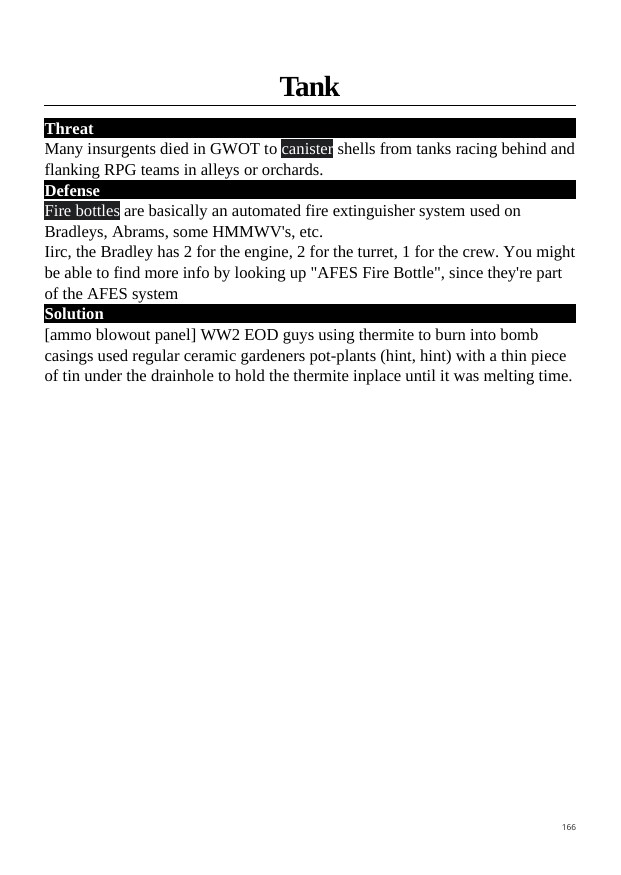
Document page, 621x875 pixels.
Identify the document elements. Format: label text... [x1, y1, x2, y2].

subtitle Tank [44, 69, 576, 105]
subtitle Threat [44, 118, 576, 138]
text Many insurgents died in GWOT to canister shells from tanks racing behind and flanking RPG teams in alleys or orchards. [44, 139, 576, 179]
text [ammo blowout panel] WW2 EOD guys using thermite to burn into bomb casings used regular ceramic gardeners pot-plants (hint, hint) with a thin piece of tin under the drainhole to hold the thermite inplace until it was melting time. [44, 325, 576, 385]
subtitle Solution [44, 304, 576, 323]
text Iirc, the Bradley has 2 for the engine, 2 for the turret, 1 for the crew. You might be able to find more info by looking up "AFES Fire Bottle", since they're part of the AFES system [44, 242, 576, 303]
text Fire bottles are basically an automated fire extinguisher system used on Bradleys, Abrams, some HMMWV's, etc. [44, 201, 576, 241]
subtitle Defense [44, 180, 576, 199]
